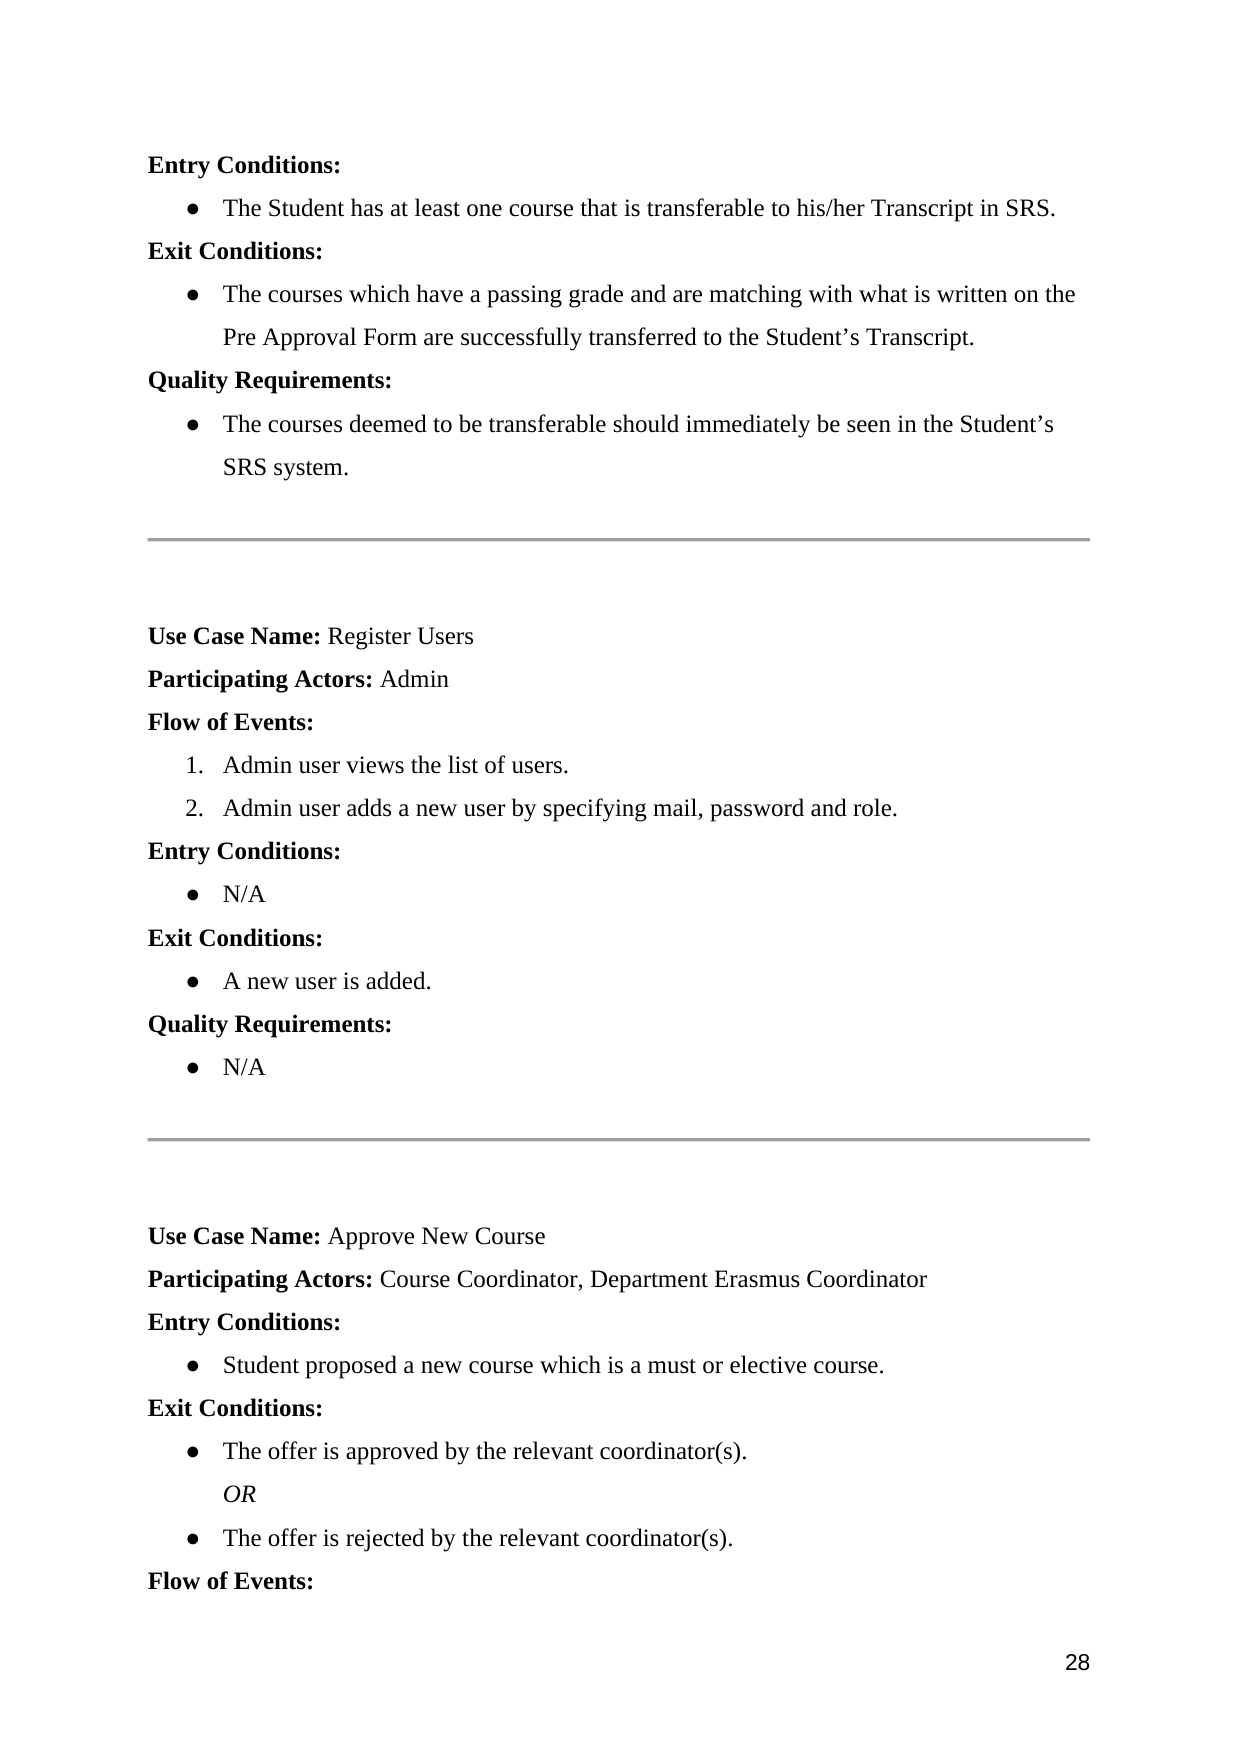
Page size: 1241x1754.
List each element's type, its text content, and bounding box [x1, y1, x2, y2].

list The offer is rejected by the relevant coordinator(s). [185, 1523, 1090, 1551]
list The courses which have a passing grade and are matching with what is written on the Pre Approval Form are successfully transferred to the Student’s Transcript. [185, 279, 1090, 351]
text Exit Conditions: [148, 1393, 1090, 1422]
text Quality Requirements: [148, 366, 1090, 394]
text Exit Conditions: [148, 236, 1090, 265]
text Participating Actors: Admin [148, 664, 1090, 693]
list The offer is approved by the relevant coordinator(s). [185, 1436, 1090, 1465]
list Student proposed a new course which is a must or elective course. [185, 1350, 1090, 1379]
text OR [223, 1479, 1090, 1508]
text Flow of Events: [148, 1566, 1090, 1594]
text Exit Conditions: [148, 923, 1090, 951]
list N/A [185, 1052, 1090, 1081]
text Entry Conditions: [148, 836, 1090, 865]
text Use Case Name: Register Users [148, 621, 1090, 649]
list A new user is added. [185, 966, 1090, 994]
list Admin user views the list of users. [185, 750, 1090, 779]
text Use Case Name: Approve New Course [148, 1221, 1090, 1249]
text Participating Actors: Course Coordinator, Department Erasmus Coordinator [148, 1264, 1090, 1293]
text Quality Requirements: [148, 1009, 1090, 1038]
text Entry Conditions: [148, 1307, 1090, 1336]
text Entry Conditions: [148, 150, 1090, 179]
list Admin user adds a new user by specifying mail, password and role. [185, 793, 1090, 822]
list The Student has at least one course that is transferable to his/her Transcript in SRS. [185, 193, 1090, 222]
list The courses deemed to be transferable should immediately be seen in the Student’s SRS system. [185, 409, 1090, 481]
text Flow of Events: [148, 707, 1090, 736]
list N/A [185, 879, 1090, 908]
